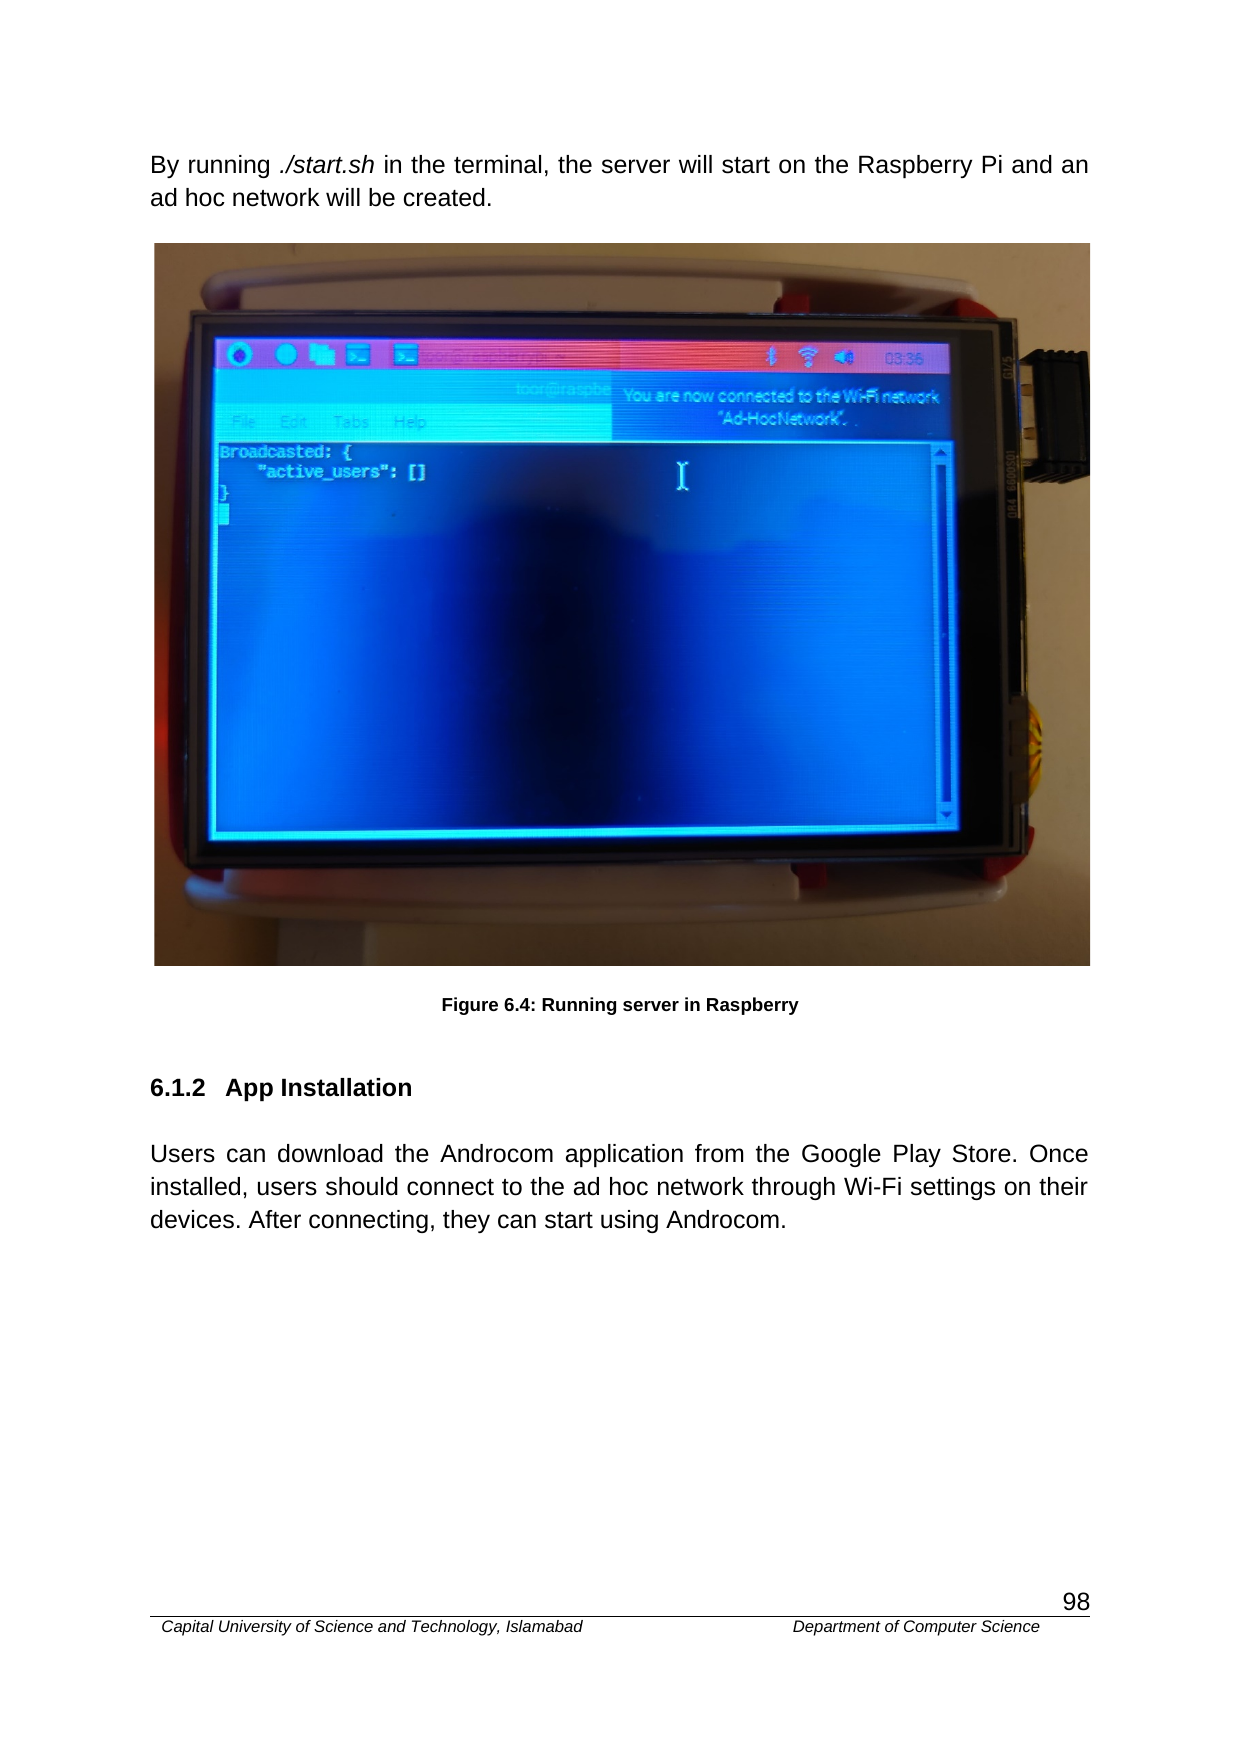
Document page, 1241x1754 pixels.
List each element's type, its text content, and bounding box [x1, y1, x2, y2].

text Users can download the Androcom application from the Google Play Store. Once installed, users should connect to the ad hoc network through Wi-Fi settings on their devices. After connecting, they can start using Androcom. [150, 1139, 1090, 1233]
picture [154, 243, 1091, 966]
text By running ./start.sh in the terminal, the server will start on the Raspberry Pi and an ad hoc network will be created. [150, 150, 1090, 212]
list App Installation [150, 1073, 1090, 1101]
